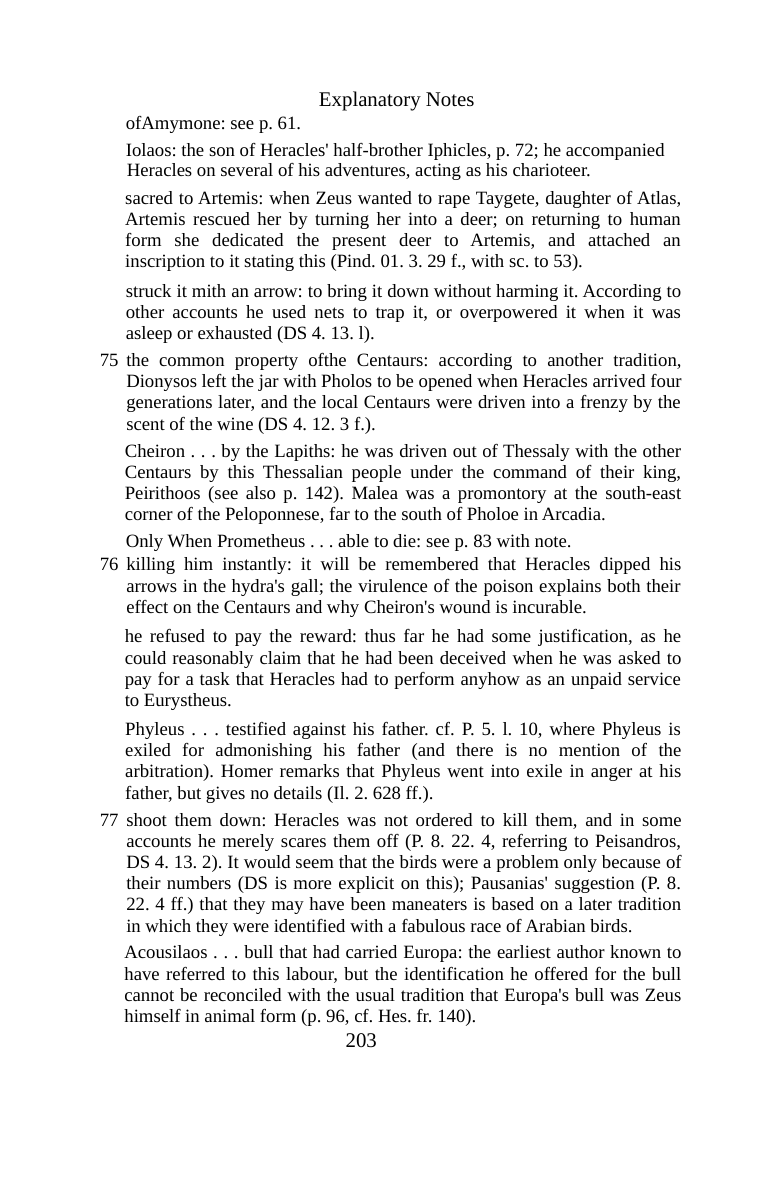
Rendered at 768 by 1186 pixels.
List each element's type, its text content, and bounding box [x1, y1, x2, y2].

text Cheiron . . . by the Lapiths: he was driven out of Thessaly with the other Centaurs by this Thessalian people under the command of their king, Peirithoos (see also p. 142). Malea was a promontory at the south-east corner of the Peloponnese, far to the south of Pholoe in Arcadia. [124, 440, 682, 525]
text he refused to pay the reward: thus far he had some justification, as he could reasonably claim that he had been deceived when he was asked to pay for a task that Heracles had to perform anyhow as an unpaid service to Eurystheus. [124, 626, 682, 710]
text struck it mith an arrow: to bring it down without harming it. According to other accounts he used nets to trap it, or overpowered it when it was asleep or exhausted (DS 4. 13. l). [126, 280, 682, 343]
text sacred to Artemis: when Zeus wanted to rape Taygete, daughter of Atlas, Artemis rescued her by turning her into a deer; on returning to human form she dedicated the present deer to Artemis, and attached an inscription to it stating this (Pind. 01. 3. 29 f., with sc. to 53). [125, 187, 682, 272]
list shoot them down: Heracles was not ordered to kill them, and in some accounts he merely scares them off (P. 8. 22. 4, referring to Peisandros, DS 4. 13. 2). It would seem that the birds were a problem only because of their numbers (DS is more explicit on this); Pausanias' suggestion (P. 8. 22. 4 ff.) that they may have been maneaters is based on a later tradition in which they were identified with a fabulous race of Arabian birds. [99, 809, 682, 936]
list killing him instantly: it will be remembered that Heracles dipped his arrows in the hydra's gall; the virulence of the poison explains both their effect on the Centaurs and why Cheiron's wound is incurable. [99, 554, 682, 617]
text Acousilaos . . . bull that had carried Europa: the earliest author known to have referred to this labour, but the identification he offered for the bull cannot be reconciled with the usual tradition that Europa's bull was Zeus himself in animal form (p. 96, cf. Hes. fr. 140). [124, 942, 682, 1027]
text Iolaos: the son of Heracles' half-brother Iphicles, p. 72; he accompanied Heracles on several of his adventures, acting as his charioteer. [126, 140, 684, 181]
text ofAmymone: see p. 61. [126, 112, 682, 133]
text Phyleus . . . testified against his father. cf. P. 5. l. 10, where Phyleus is exiled for admonishing his father (and there is no mention of the arbitration). Homer remarks that Phyleus went into exile in anger at his father, but gives no details (Il. 2. 628 ff.). [125, 719, 682, 803]
list the common property ofthe Centaurs: according to another tradition, Dionysos left the jar with Pholos to be opened when Heracles arrived four generations later, and the local Centaurs were driven into a frenzy by the scent of the wine (DS 4. 12. 3 f.). [99, 350, 682, 434]
text Only When Prometheus . . . able to die: see p. 83 with note. [126, 531, 682, 552]
